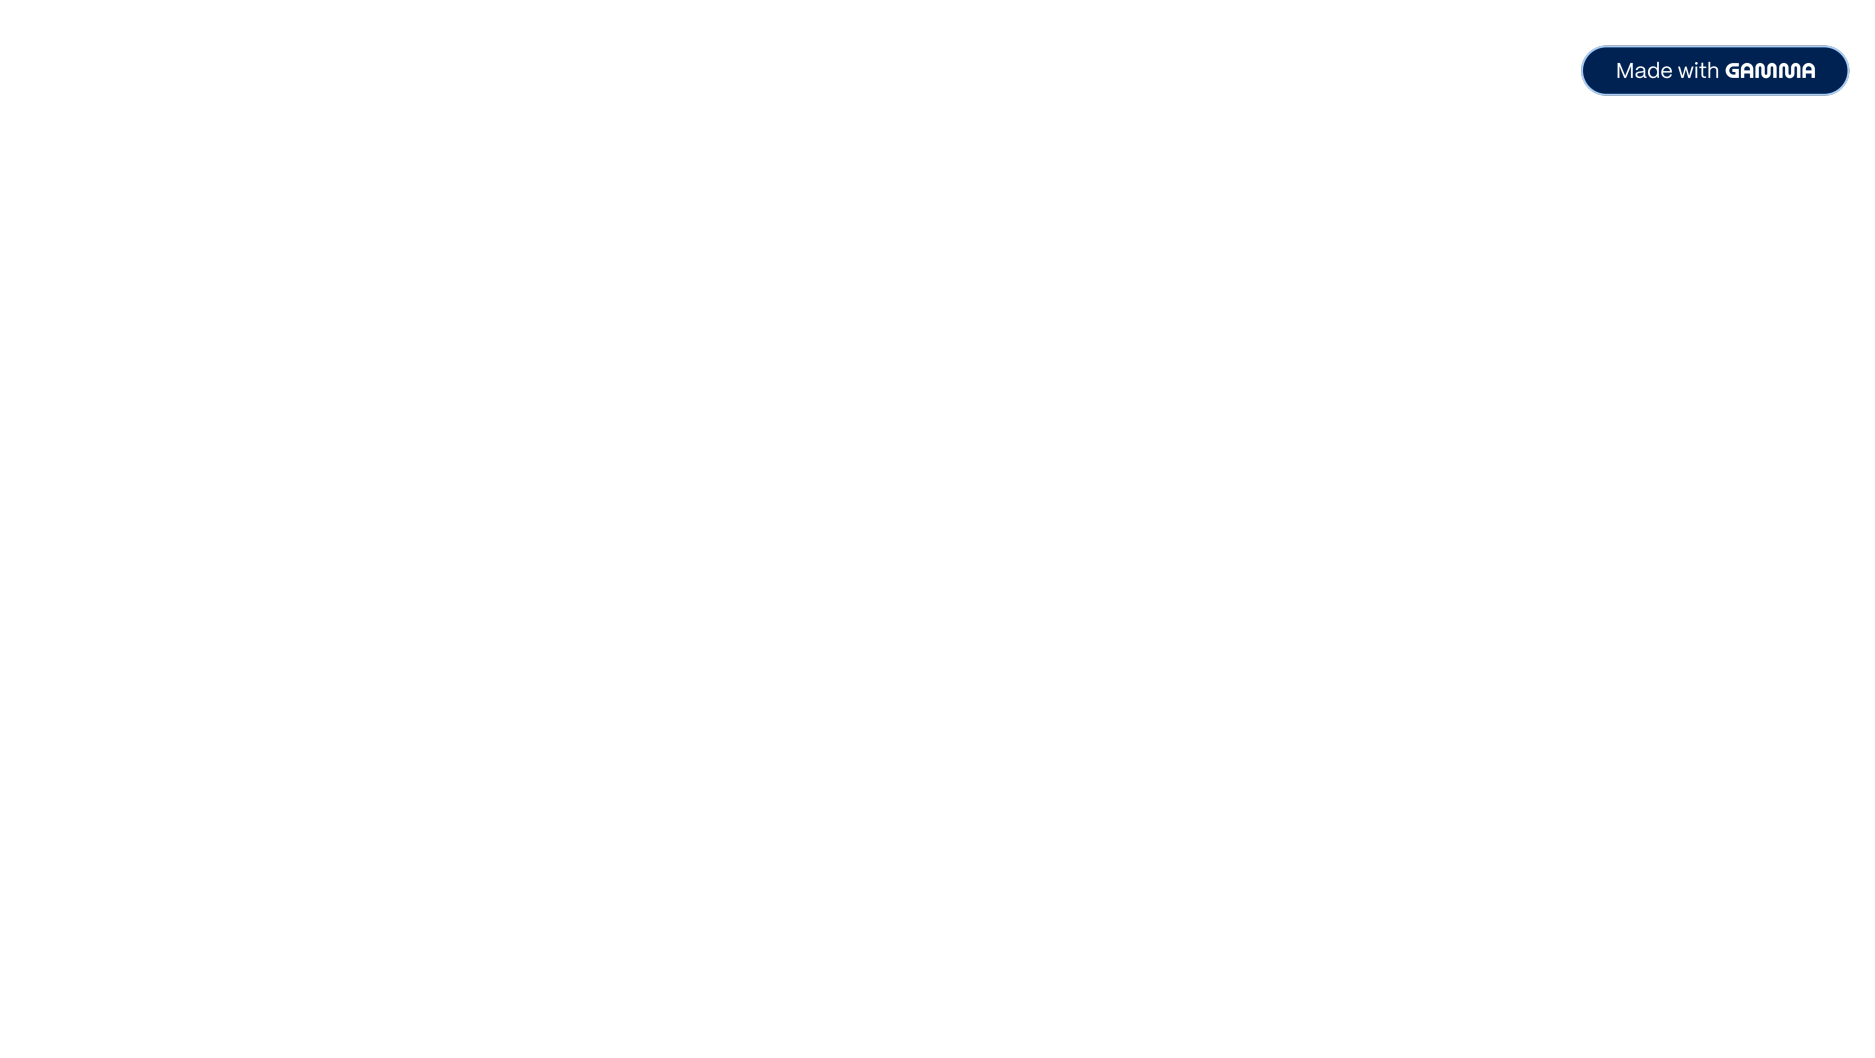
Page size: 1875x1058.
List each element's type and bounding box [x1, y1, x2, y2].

picture [1571, 36, 1859, 105]
